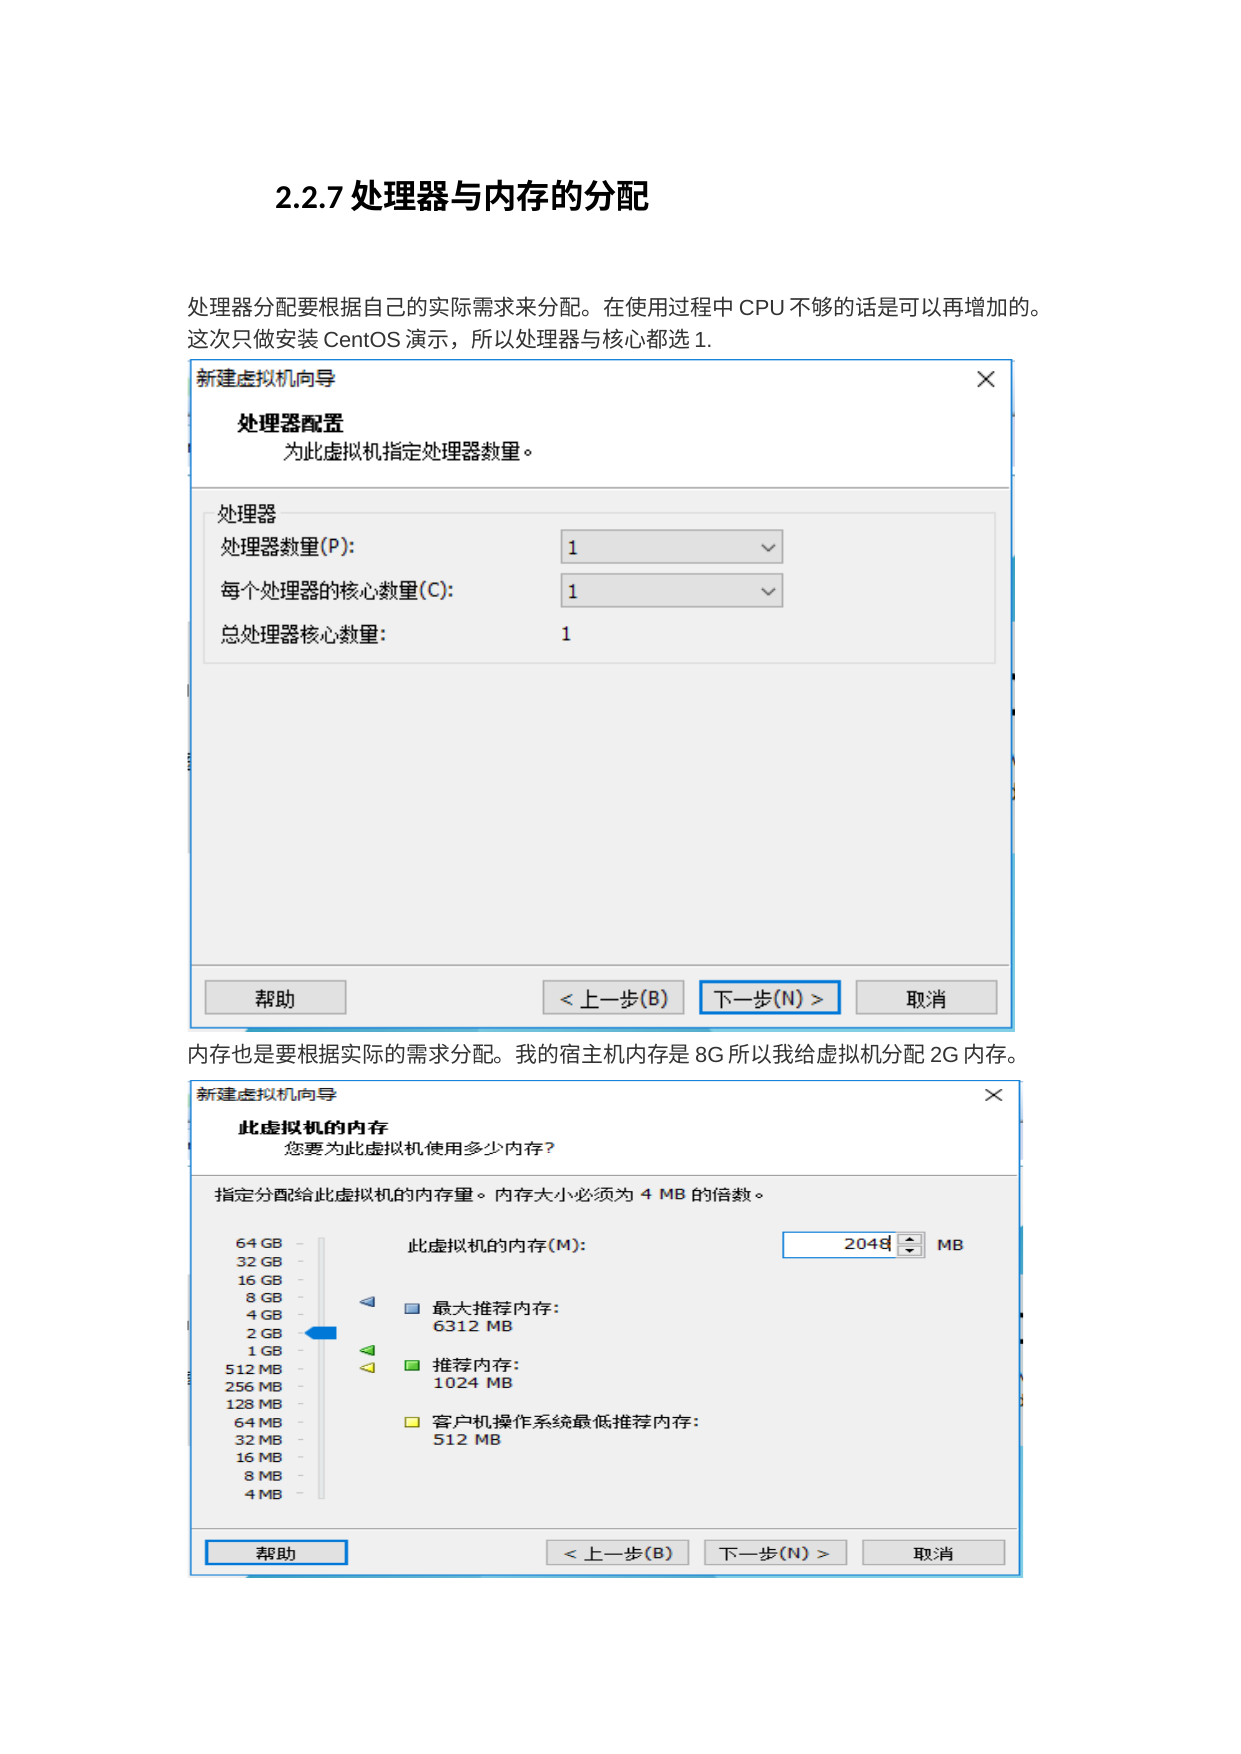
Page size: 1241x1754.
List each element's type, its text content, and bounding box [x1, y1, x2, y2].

text 处理器分配要根据自己的实际需求来分配。在使用过程中CPU不够的话是可以再增加的。这次只做安装CentOS演示，所以处理器与核心都选1. [187, 289, 1053, 354]
picture [187, 359, 1016, 1032]
text 内存也是要根据实际的需求分配。我的宿主机内存是8G所以我给虚拟机分配2G内存。 [187, 1037, 1053, 1069]
subtitle 处理器与内存的分配 [275, 162, 1053, 227]
picture [187, 1080, 1024, 1578]
